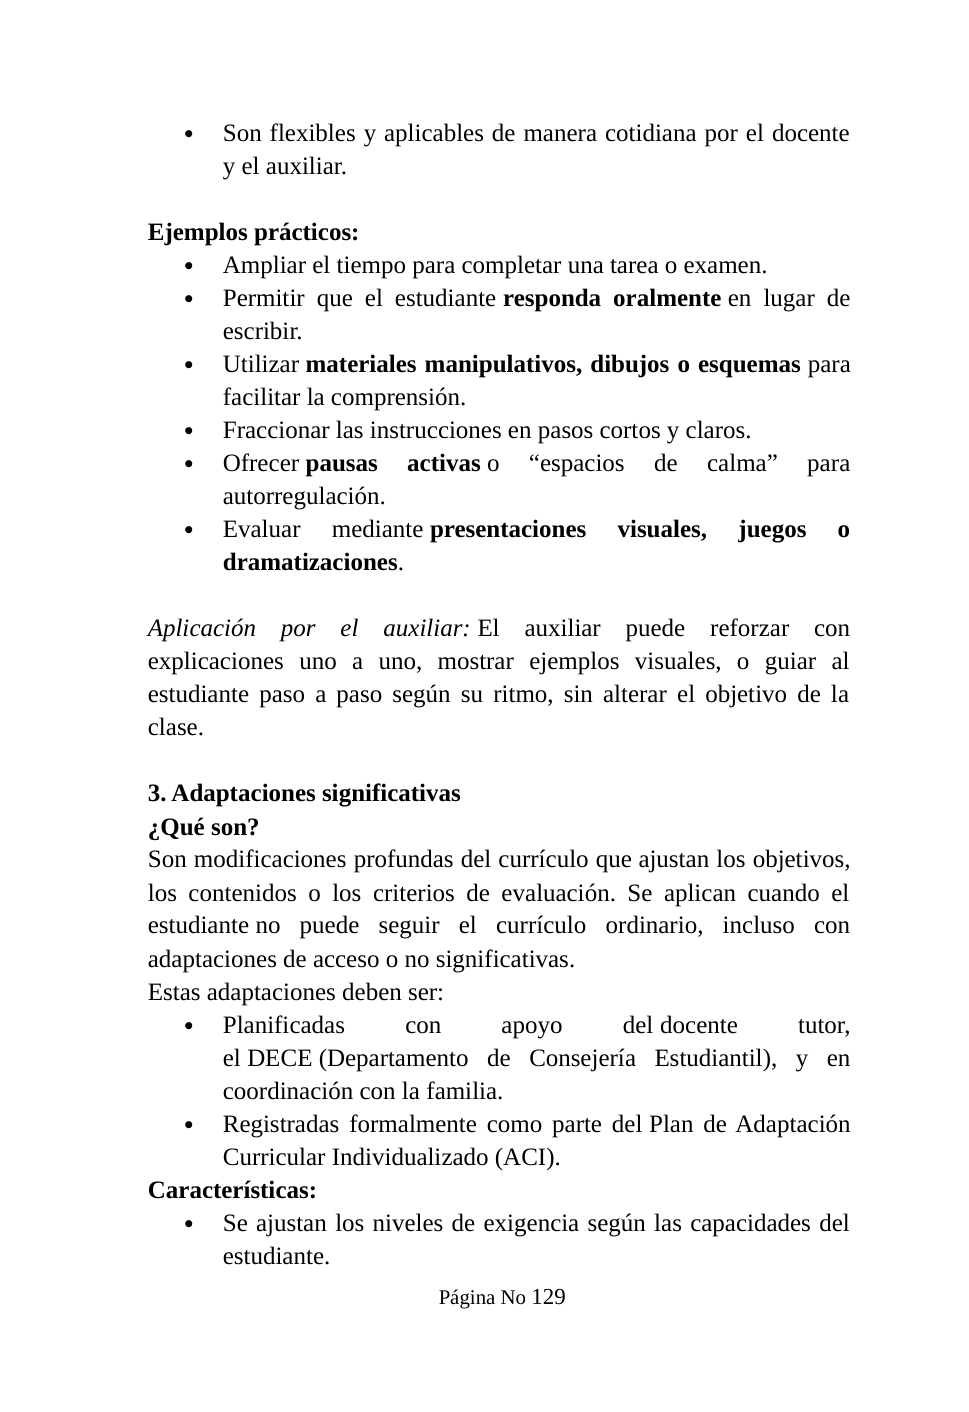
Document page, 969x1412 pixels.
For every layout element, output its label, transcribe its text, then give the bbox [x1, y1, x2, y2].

text 3️. Adaptaciones significativas [148, 778, 851, 807]
list Ofrecer pausas activas o “espacios de calma” para autorregulación. [185, 448, 851, 510]
list Se ajustan los niveles de exigencia según las capacidades del estudiante. [185, 1208, 851, 1269]
list Utilizar materiales manipulativos, dibujos o esquemas para facilitar la comprensión. [185, 349, 851, 411]
text Ejemplos prácticos: [148, 217, 851, 246]
text Aplicación por el auxiliar: El auxiliar puede reforzar con explicaciones uno a uno, mostrar ejemplos visuales, o guiar al estudiante paso a paso según su ritmo, sin alterar el objetivo de la clase. [148, 613, 851, 741]
list Planificadas con apoyo del docente tutor, el DECE (Departamento de Consejería Estudiantil), y en coordinación con la familia. [185, 1010, 851, 1104]
text ¿Qué son? [148, 812, 851, 840]
text Características: [148, 1175, 851, 1203]
text Son modificaciones profundas del currículo que ajustan los objetivos, los contenidos o los criterios de evaluación. Se aplican cuando el estudiante no puede seguir el currículo ordinario, incluso con adaptaciones de acceso o no significativas. [148, 844, 851, 972]
list Ampliar el tiempo para completar una tarea o examen. [185, 250, 851, 279]
list Permitir que el estudiante responda oralmente en lugar de escribir. [185, 283, 851, 345]
list Evaluar mediante presentaciones visuales, juegos o dramatizaciones. [185, 514, 851, 576]
list Fraccionar las instrucciones en pasos cortos y claros. [185, 415, 851, 444]
list Registradas formalmente como parte del Plan de Adaptación Curricular Individualizado (ACI). [185, 1109, 851, 1171]
list Son flexibles y aplicables de manera cotidiana por el docente y el auxiliar. [185, 118, 851, 180]
text Estas adaptaciones deben ser: [148, 977, 851, 1005]
